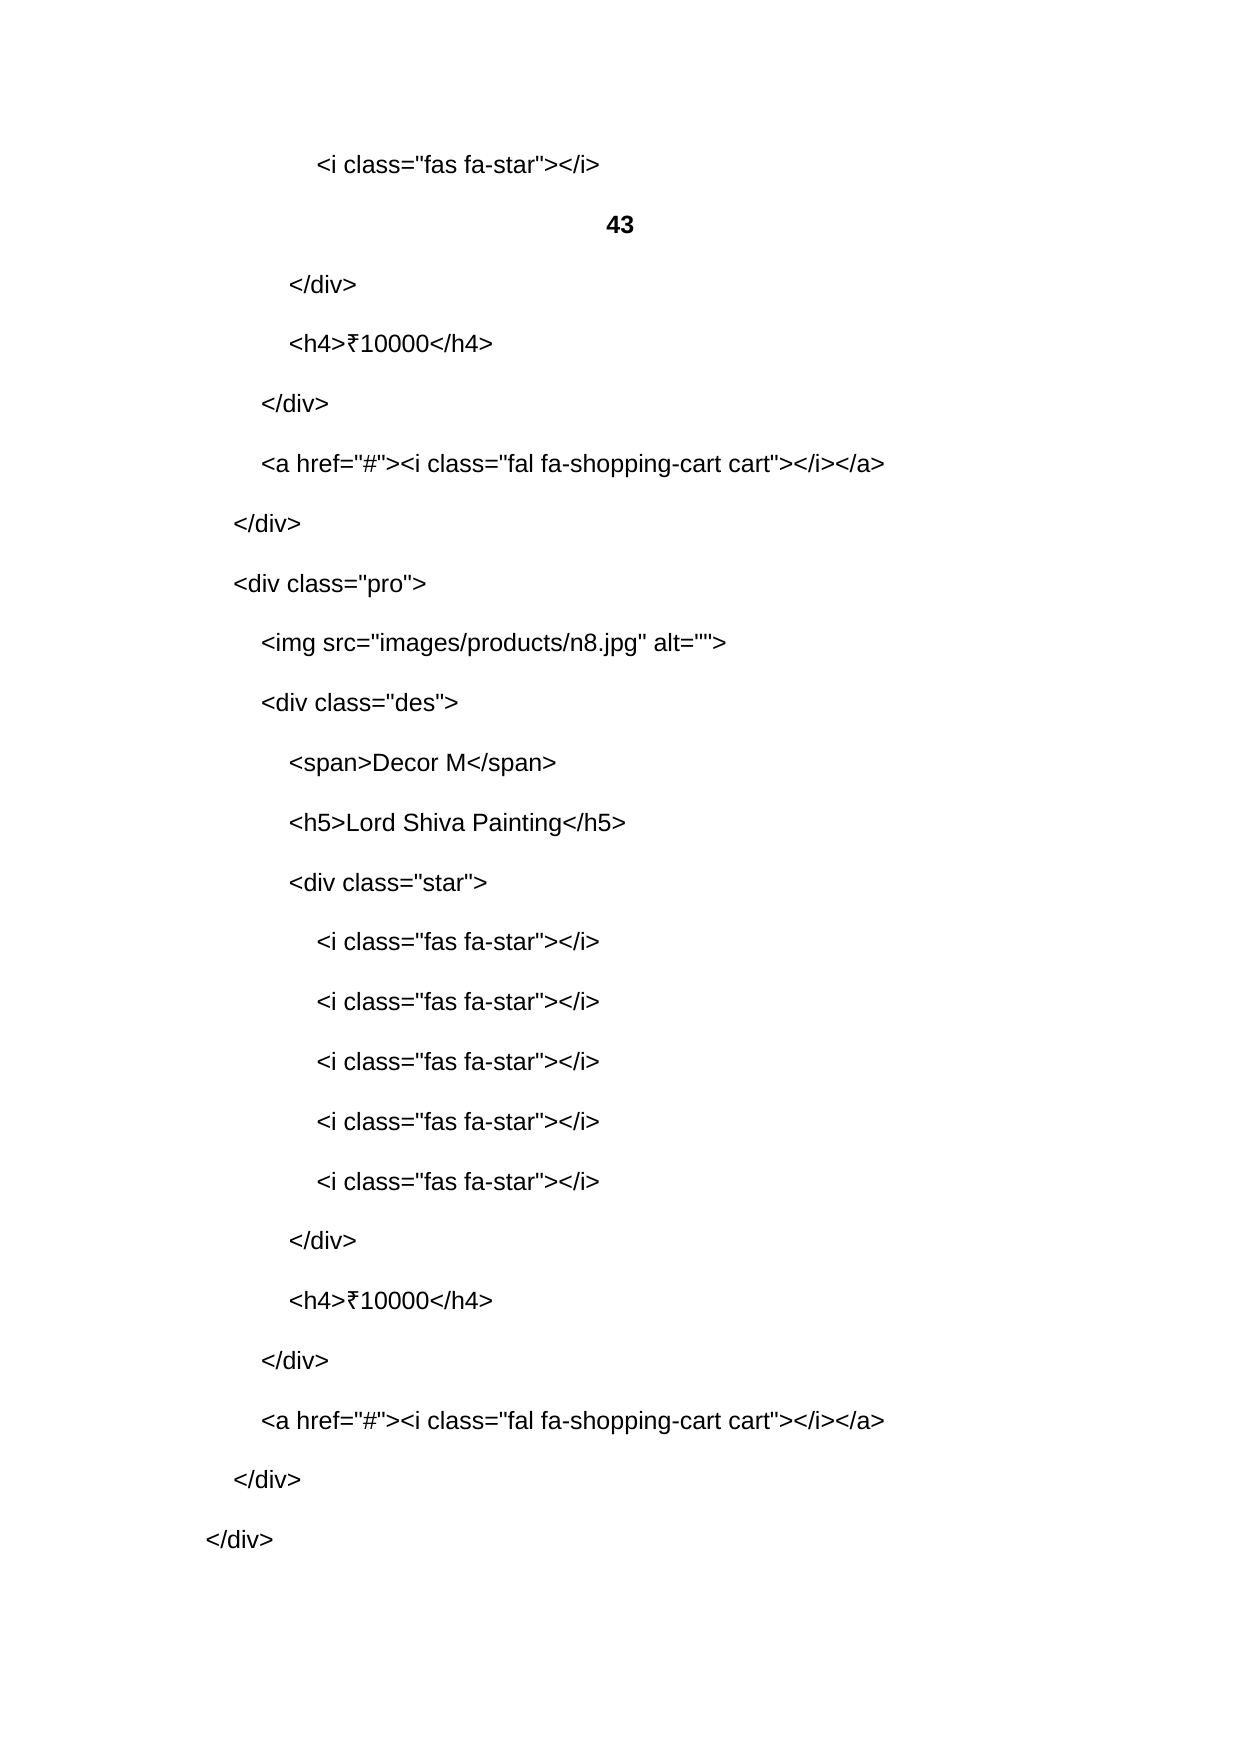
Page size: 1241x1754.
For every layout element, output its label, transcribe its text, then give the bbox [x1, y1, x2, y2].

text <img src="images/products/n8.jpg" alt=""> [150, 628, 1090, 657]
text <div class="pro"> [150, 568, 1090, 597]
text </div> [150, 1465, 1090, 1494]
text <a href="#"><i class="fal fa-shopping-cart cart"></i></a> [150, 1406, 1090, 1434]
text <h5>Lord Shiva Painting</h5> [150, 808, 1090, 836]
text </div> [150, 1226, 1090, 1255]
text <span>Decor M</span> [150, 748, 1090, 777]
text <div class="des"> [150, 688, 1090, 717]
text <i class="fas fa-star"></i> [150, 927, 1090, 956]
text <div class="star"> [150, 867, 1090, 896]
text </div> [150, 509, 1090, 537]
text <i class="fas fa-star"></i> [150, 1166, 1090, 1195]
text </div> [150, 1525, 1090, 1554]
text <i class="fas fa-star"></i> [150, 1047, 1090, 1076]
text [150, 150, 1090, 179]
text 43 [150, 210, 1090, 238]
text </div> [150, 269, 1090, 298]
text <i class="fas fa-star"></i> [150, 1107, 1090, 1135]
text <h4>₹10000</h4> [150, 1286, 1090, 1315]
text </div> [150, 389, 1090, 418]
text <i class="fas fa-star"></i> [150, 987, 1090, 1016]
text </div> [150, 1346, 1090, 1374]
text <h4>₹10000</h4> [150, 329, 1090, 358]
text <a href="#"><i class="fal fa-shopping-cart cart"></i></a> [150, 449, 1090, 478]
